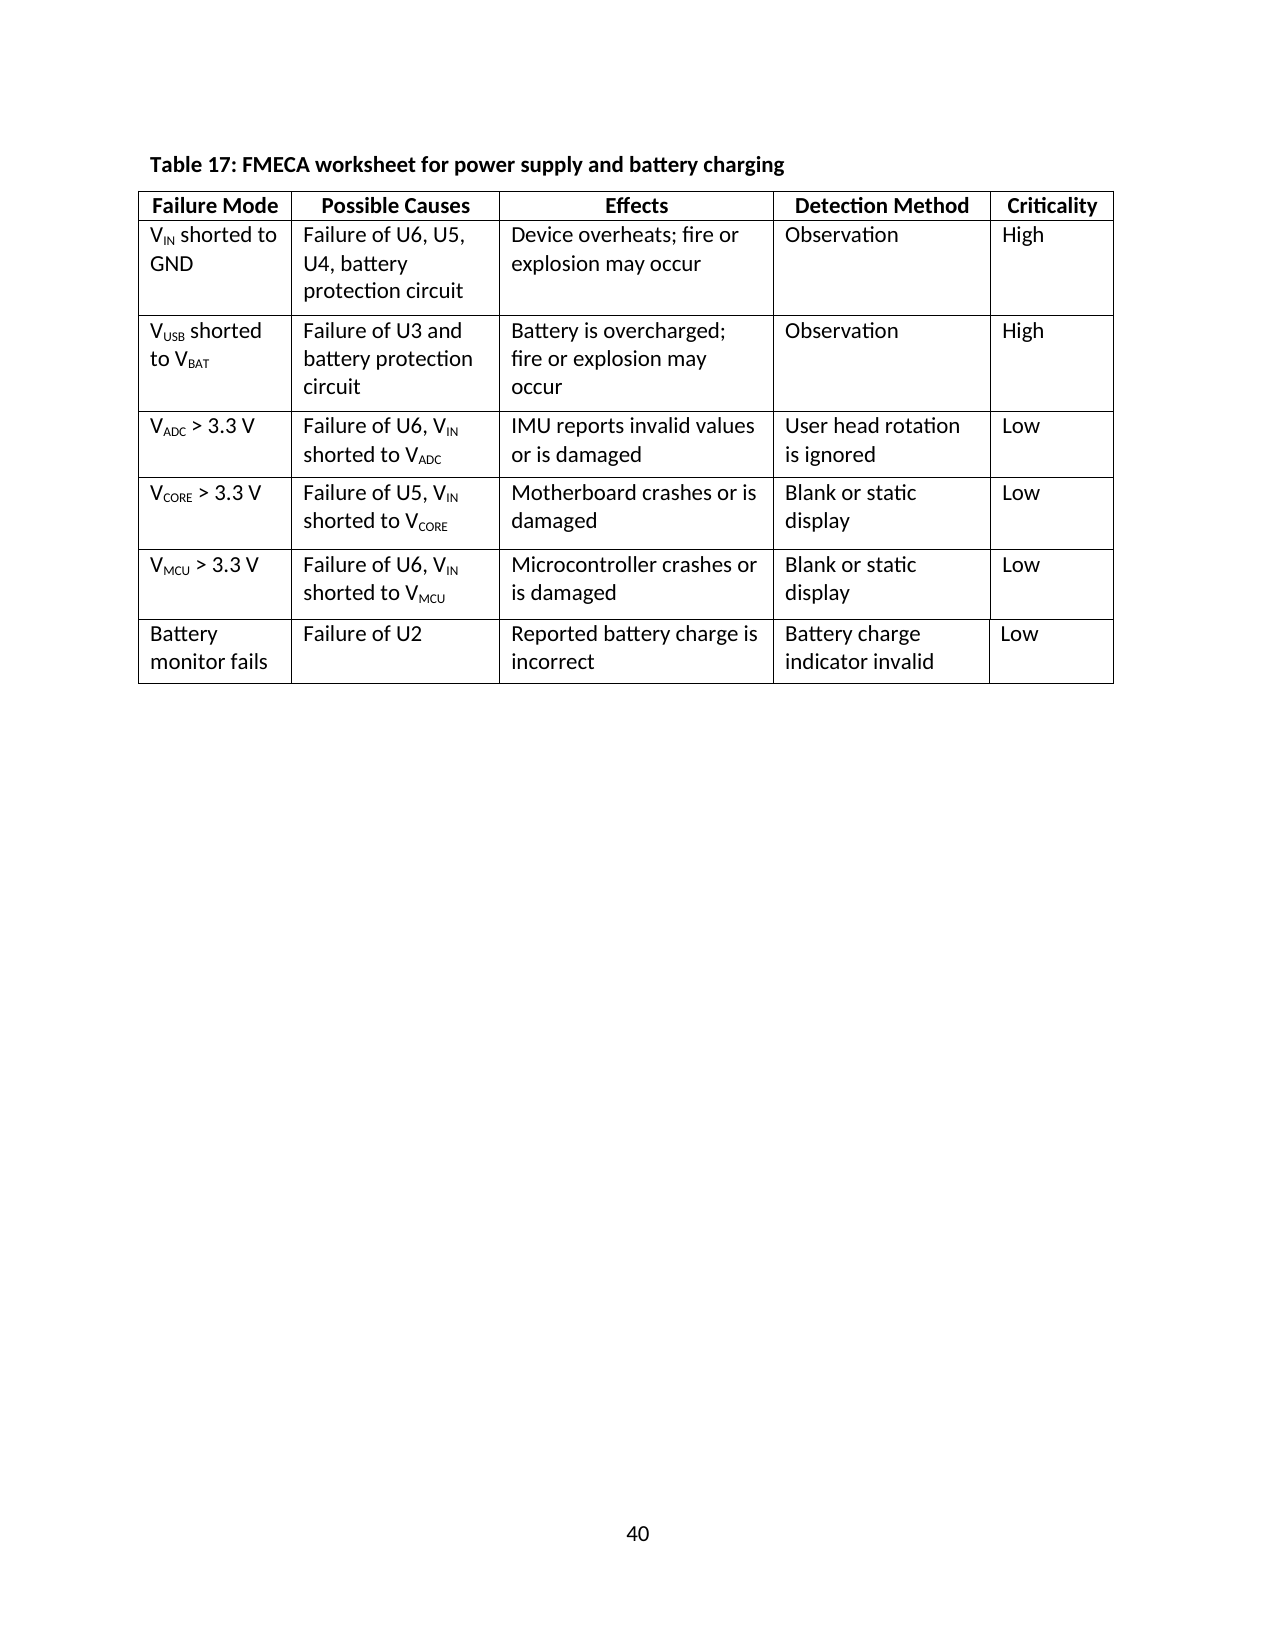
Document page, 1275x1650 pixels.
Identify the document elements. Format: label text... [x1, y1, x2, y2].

table_cell Blank or static display [774, 550, 990, 618]
table_cell Battery charge indicator invalid [774, 620, 989, 683]
table_cell Microcontroller crashes or is damaged [500, 550, 773, 618]
table_cell Failure of U6, VIN shorted to VMCU [292, 550, 499, 618]
table_cell VCORE > 3.3 V [139, 478, 291, 549]
table_cell Low [990, 620, 1113, 683]
table_cell High [991, 221, 1113, 315]
table_cell Motherboard crashes or is damaged [500, 478, 773, 549]
table_cell Failure of U2 [292, 620, 499, 683]
table_cell Low [991, 478, 1113, 549]
table_cell Blank or static display [774, 478, 990, 549]
table_header Possible Causes [292, 192, 499, 219]
table_cell High [991, 316, 1113, 411]
table_header Effects [500, 192, 773, 219]
table_cell Low [991, 412, 1113, 477]
table_cell VIN shorted to GND [139, 221, 291, 315]
table_cell IMU reports invalid values or is damaged [500, 412, 773, 477]
text Table 17: FMECA worksheet for power supply and battery charging [150, 150, 1125, 178]
table_cell Failure of U3 and battery protection circuit [292, 316, 499, 411]
table_cell Device overheats; fire or explosion may occur [500, 221, 773, 315]
table_header Criticality [991, 192, 1113, 219]
table_cell Failure of U6, U5, U4, battery protection circuit [292, 221, 499, 315]
table_cell Observation [774, 316, 990, 411]
table_header Failure Mode [139, 192, 291, 219]
table_cell User head rotation is ignored [774, 412, 990, 477]
table_cell Battery monitor fails [139, 620, 291, 683]
table_cell Reported battery charge is incorrect [500, 620, 773, 683]
table_cell Failure of U6, VIN shorted to VADC [292, 412, 499, 477]
table_cell Observation [774, 221, 990, 315]
table_cell VADC > 3.3 V [139, 412, 291, 477]
table_cell Failure of U5, VIN shorted to VCORE [292, 478, 499, 549]
table_cell VMCU > 3.3 V [139, 550, 291, 618]
table_header Detection Method [774, 192, 990, 219]
table_cell Low [991, 550, 1113, 618]
table_cell VUSB shorted to VBAT [139, 316, 291, 411]
table_cell Battery is overcharged; fire or explosion may occur [500, 316, 773, 411]
